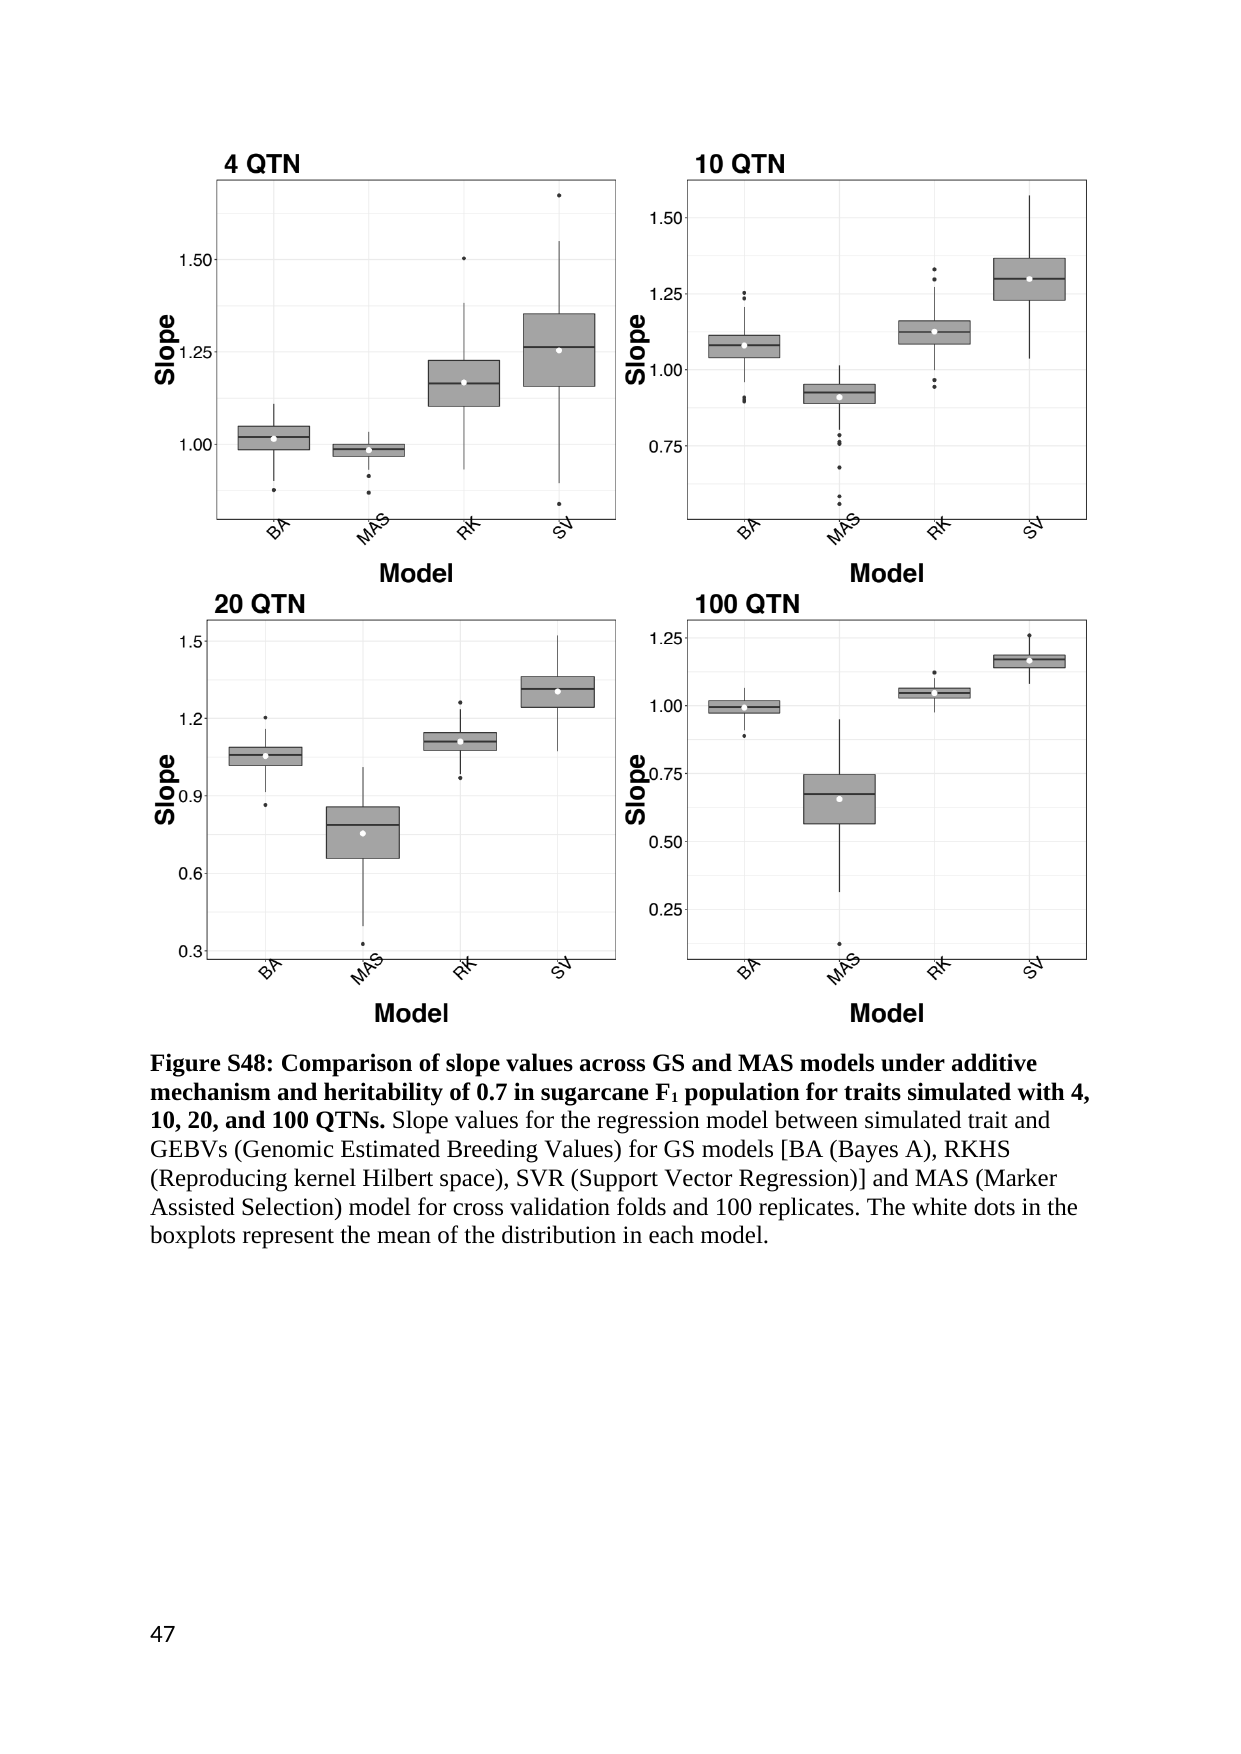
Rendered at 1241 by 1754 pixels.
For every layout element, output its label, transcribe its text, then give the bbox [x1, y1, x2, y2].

text Figure S48: Comparison of slope values across GS and MAS models under additive mechanism and heritability of 0.7 in sugarcane F1 population for traits simulated with 4, 10, 20, and 100 QTNs. Slope values for the regression model between simulated trait and GEBVs (Genomic Estimated Breeding Values) for GS models [BA (Bayes A), RKHS (Reproducing kernel Hilbert space), SVR (Support Vector Regression)] and MAS (Marker Assisted Selection) model for cross validation folds and 100 replicates. The white dots in the boxplots represent the mean of the distribution in each model. [150, 1048, 1090, 1249]
